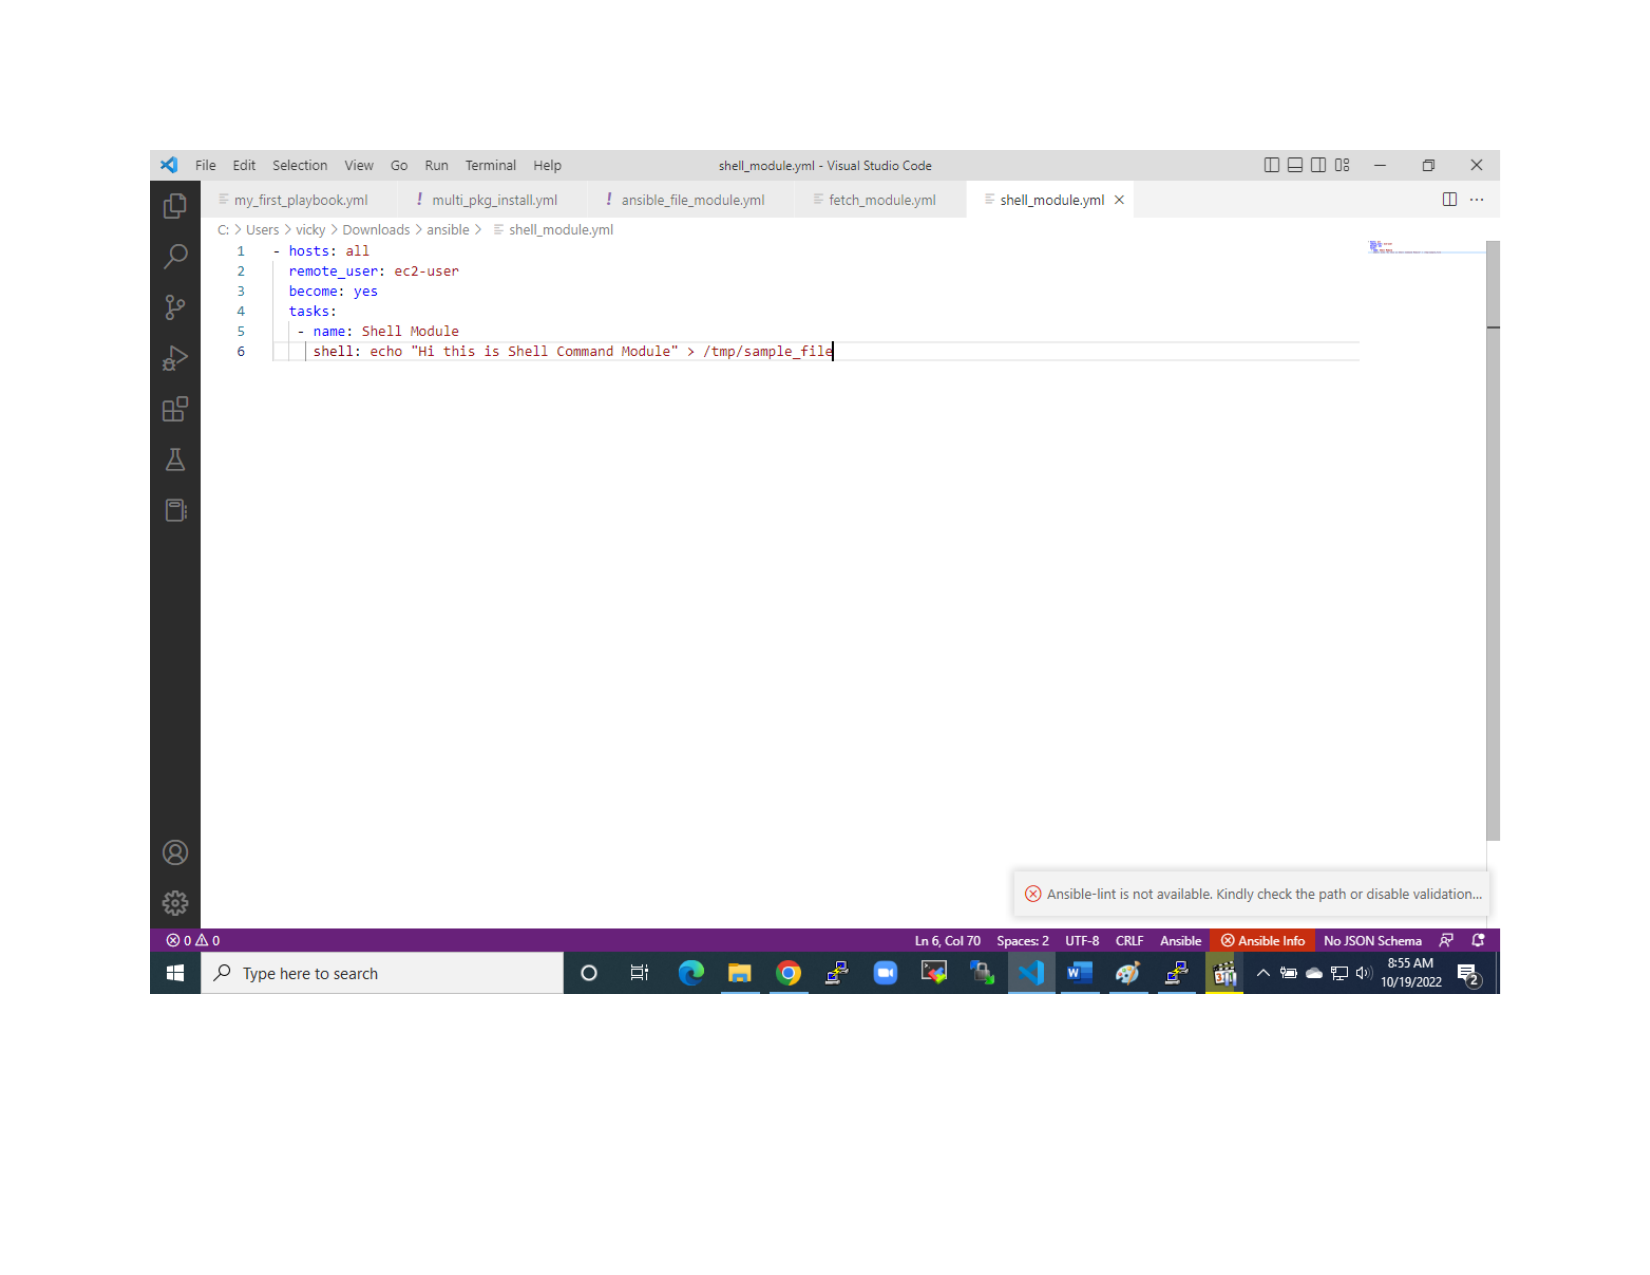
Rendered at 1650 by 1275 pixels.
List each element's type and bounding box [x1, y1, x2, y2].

picture [150, 150, 1500, 994]
